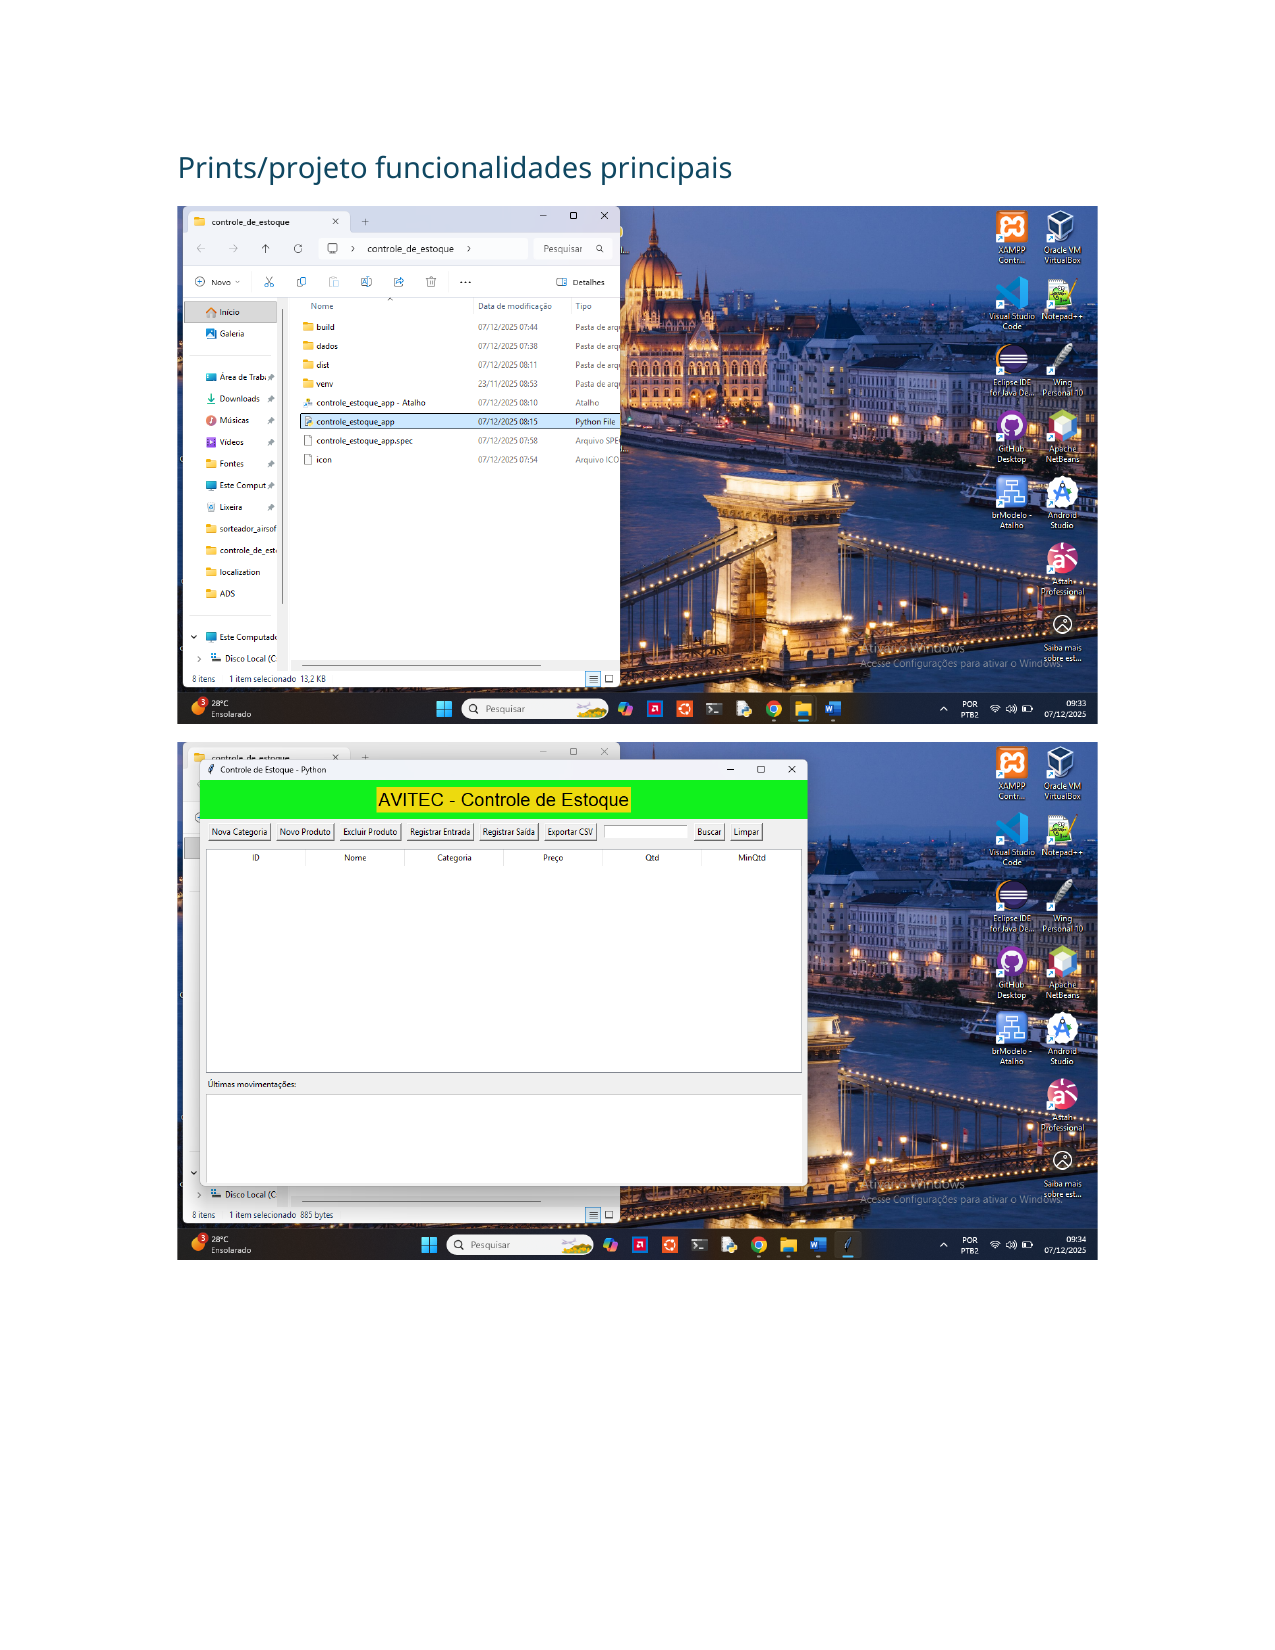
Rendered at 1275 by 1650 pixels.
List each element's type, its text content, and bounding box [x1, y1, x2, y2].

subtitle Prints/projeto funcionalidades principais [177, 148, 1098, 187]
picture [177, 742, 1098, 1260]
picture [177, 206, 1098, 724]
